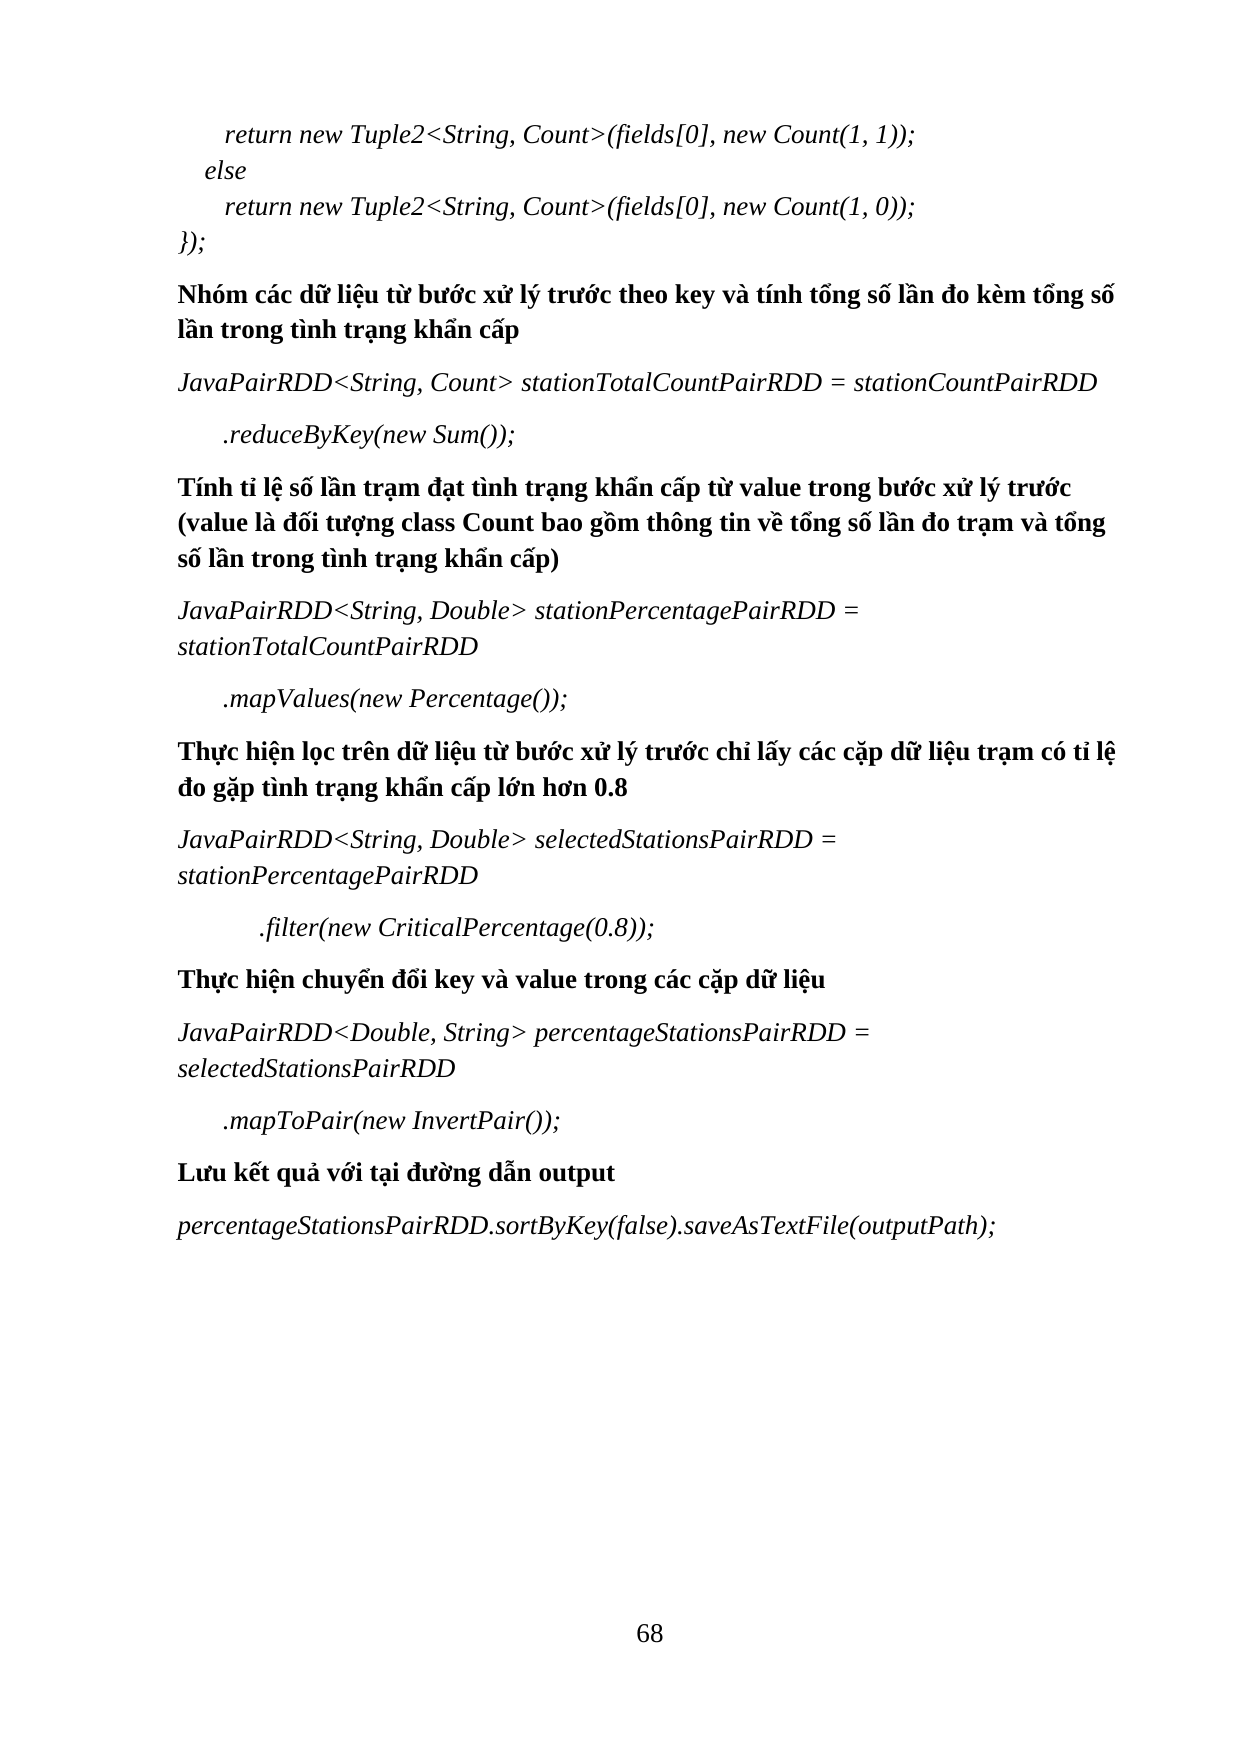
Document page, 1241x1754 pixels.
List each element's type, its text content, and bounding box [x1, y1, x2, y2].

text percentageStationsPairRDD.sortByKey(false).saveAsTextFile(outputPath); [177, 1209, 1122, 1240]
text .reduceByKey(new Sum()); [177, 418, 1122, 449]
text Tính tỉ lệ số lần trạm đạt tình trạng khẩn cấp từ value trong bước xử lý trước (value là đối tượng class Count bao gồm thông tin về tổng số lần đo trạm và tổng số lần trong tình trạng khẩn cấp) [177, 471, 1122, 573]
text Thực hiện lọc trên dữ liệu từ bước xử lý trước chỉ lấy các cặp dữ liệu trạm có tỉ lệ đo gặp tình trạng khẩn cấp lớn hơn 0.8 [177, 735, 1122, 802]
text JavaPairRDD<Double, String> percentageStationsPairRDD = selectedStationsPairRDD [177, 1016, 1122, 1083]
text JavaPairRDD<String, Double> stationPercentagePairRDD = stationTotalCountPairRDD [177, 594, 1122, 661]
text JavaPairRDD<String, Double> selectedStationsPairRDD = stationPercentagePairRDD [177, 823, 1122, 890]
text JavaPairRDD<String, Count> stationTotalCountPairRDD = stationCountPairRDD [177, 366, 1122, 397]
text Nhóm các dữ liệu từ bước xử lý trước theo key và tính tổng số lần đo kèm tổng số lần trong tình trạng khẩn cấp [177, 278, 1122, 344]
text Thực hiện chuyển đổi key và value trong các cặp dữ liệu [177, 964, 1122, 995]
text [177, 118, 1122, 256]
text .mapToPair(new InvertPair()); [177, 1104, 1122, 1135]
text .filter(new CriticalPercentage(0.8)); [177, 911, 1122, 942]
text Lưu kết quả với tại đường dẫn output [177, 1157, 1122, 1188]
text .mapValues(new Percentage()); [177, 683, 1122, 714]
